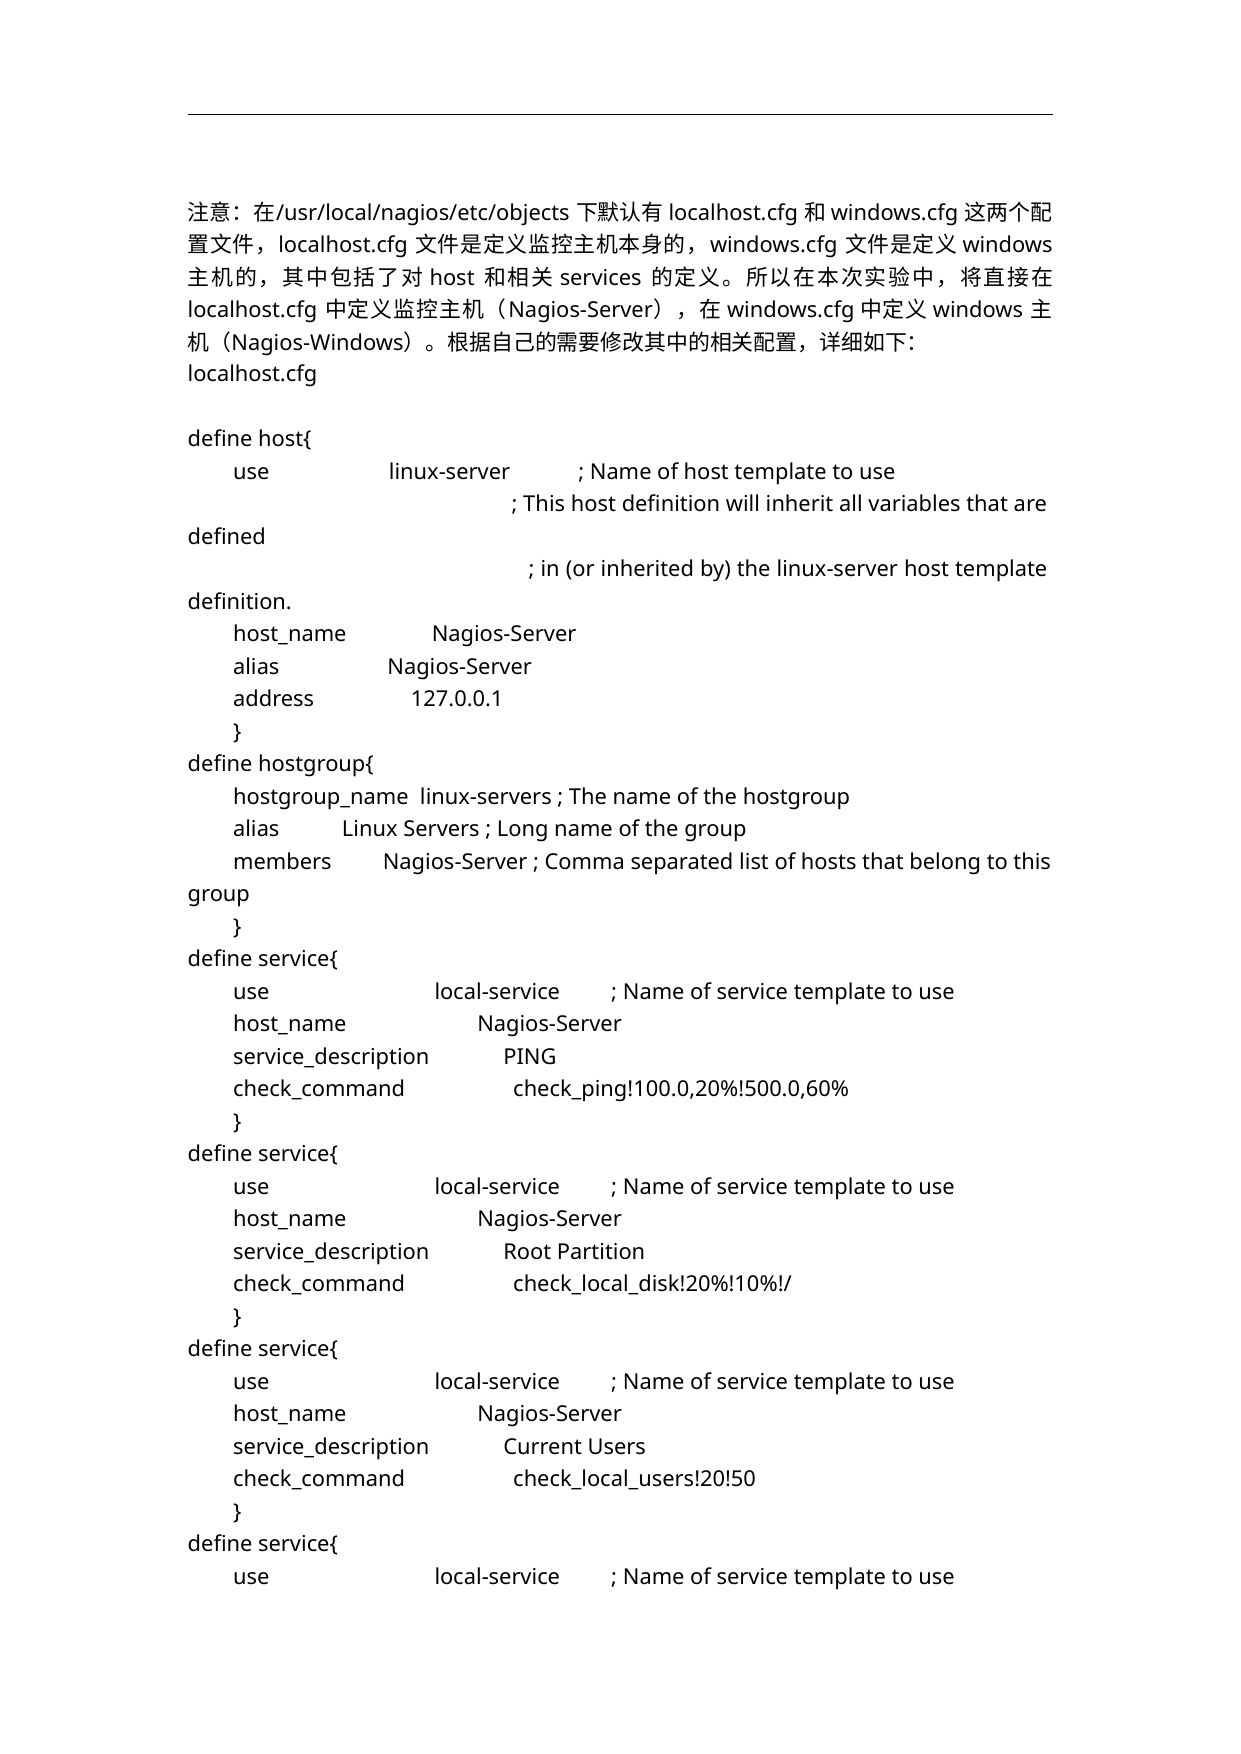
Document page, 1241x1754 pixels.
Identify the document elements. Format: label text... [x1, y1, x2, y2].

text define service{ [187, 1527, 1053, 1559]
text service_description PING [187, 1039, 1053, 1072]
text check_command check_local_disk!20%!10%!/ [187, 1267, 1053, 1299]
text } [187, 1299, 1053, 1332]
text hostgroup_name linux-servers ; The name of the hostgroup [187, 779, 1053, 812]
text 注意：在/usr/local/nagios/etc/objects 下默认有localhost.cfg 和windows.cfg 这两个配置文件，localhost.cfg 文件是定义监控主机本身的，windows.cfg 文件是定义windows 主机的，其中包括了对host 和相关services 的定义。所以在本次实验中，将直接在localhost.cfg 中定义监控主机（Nagios-Server），在windows.cfg中定义windows 主机（Nagios-Windows）。根据自己的需要修改其中的相关配置，详细如下： [187, 194, 1053, 357]
text } [187, 1104, 1053, 1137]
text ; in (or inherited by) the linux-server host template definition. [187, 552, 1053, 617]
text localhost.cfg [187, 357, 1053, 389]
text ; This host definition will inherit all variables that are defined [187, 487, 1053, 552]
text check_command check_local_users!20!50 [187, 1462, 1053, 1494]
text define host{ [187, 422, 1053, 454]
text check_command check_ping!100.0,20%!500.0,60% [187, 1072, 1053, 1104]
text host_name Nagios-Server [187, 1202, 1053, 1234]
text use local-service ; Name of service template to use [187, 1169, 1053, 1202]
text define service{ [187, 942, 1053, 974]
text use local-service ; Name of service template to use [187, 1364, 1053, 1397]
text host_name Nagios-Server [187, 1397, 1053, 1429]
text define service{ [187, 1332, 1053, 1364]
text } [187, 714, 1053, 747]
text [187, 1559, 1053, 1592]
text use local-service ; Name of service template to use [187, 974, 1053, 1007]
text define hostgroup{ [187, 747, 1053, 779]
text service_description Root Partition [187, 1234, 1053, 1267]
text } [187, 1494, 1053, 1527]
text alias Nagios-Server [187, 649, 1053, 682]
text alias Linux Servers ; Long name of the group [187, 812, 1053, 844]
text use linux-server ; Name of host template to use [187, 454, 1053, 487]
text host_name Nagios-Server [187, 1007, 1053, 1039]
text service_description Current Users [187, 1429, 1053, 1462]
text members Nagios-Server ; Comma separated list of hosts that belong to this group [187, 844, 1053, 909]
text host_name Nagios-Server [187, 617, 1053, 649]
text address 127.0.0.1 [187, 682, 1053, 714]
text } [187, 909, 1053, 942]
text define service{ [187, 1137, 1053, 1169]
